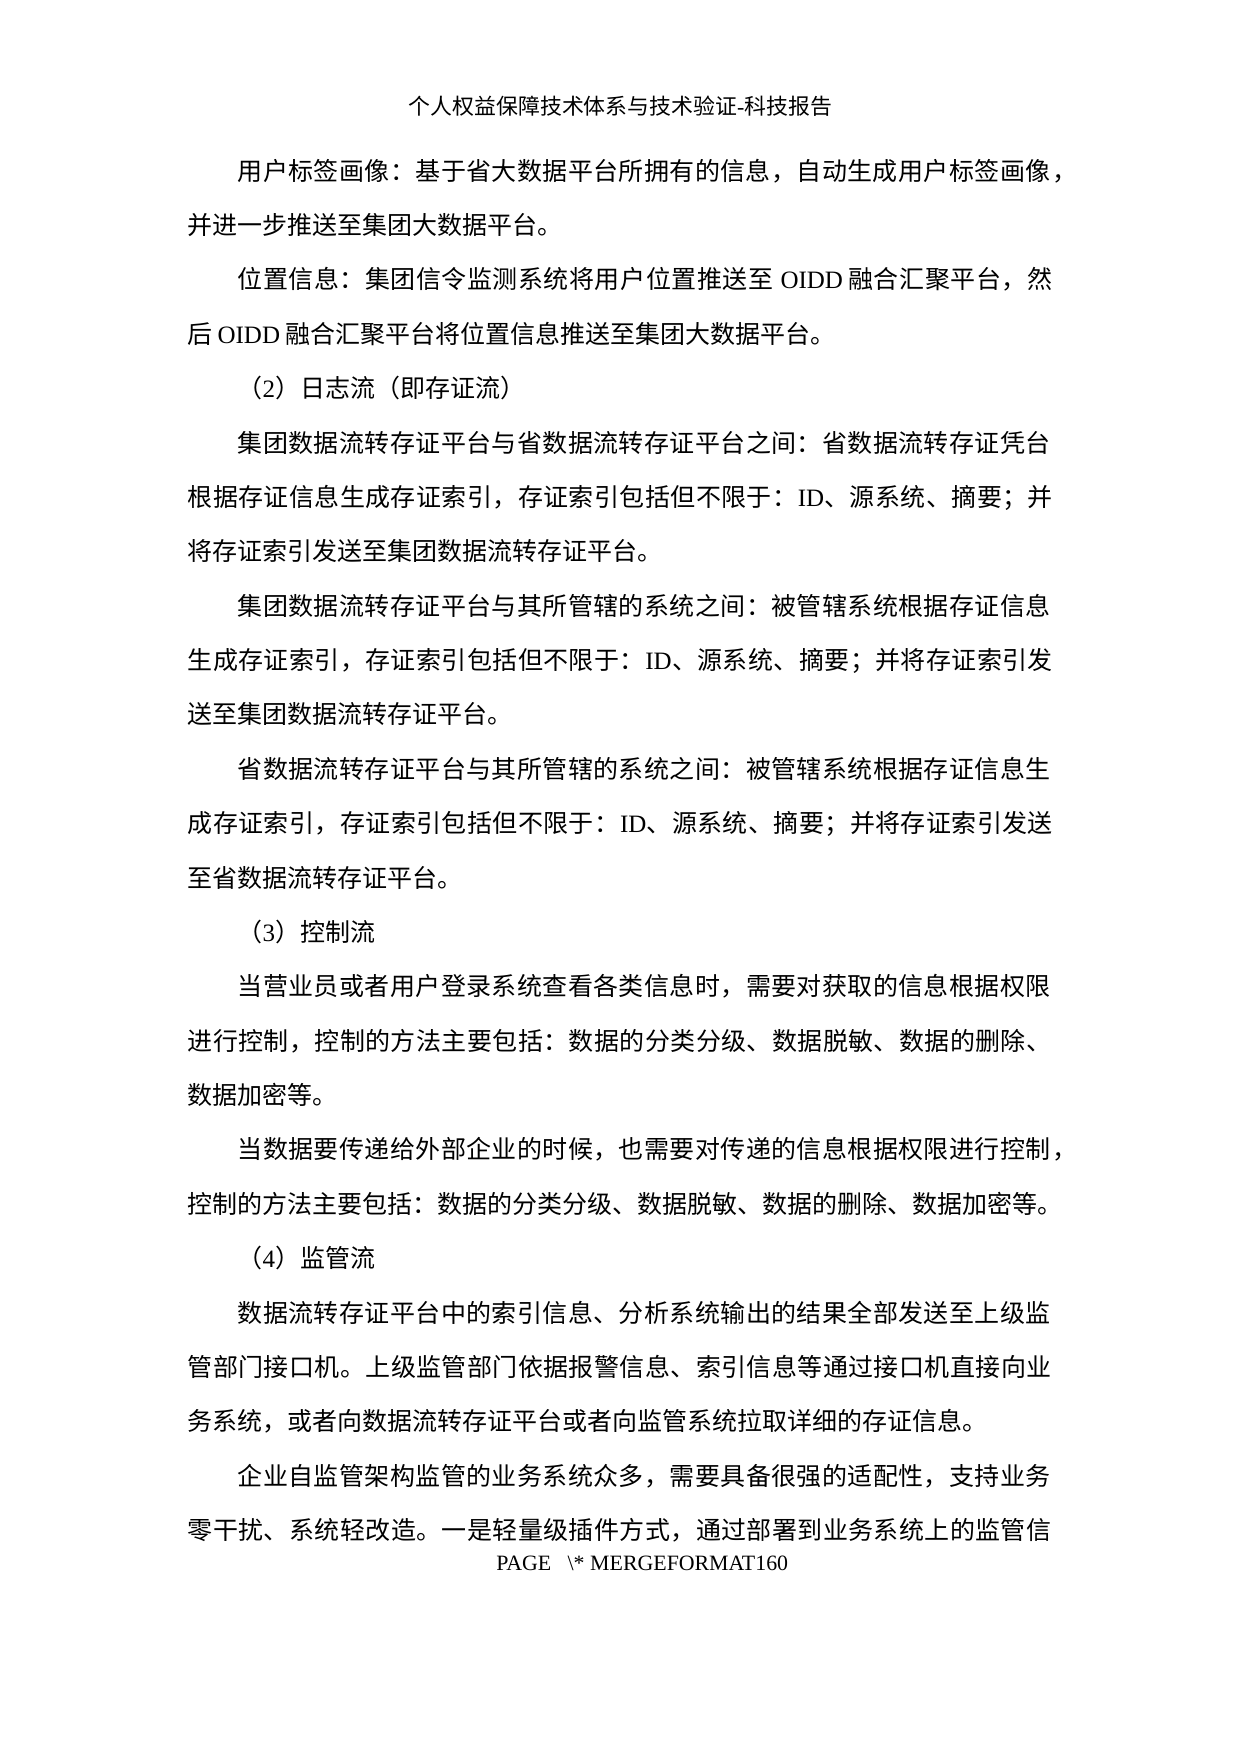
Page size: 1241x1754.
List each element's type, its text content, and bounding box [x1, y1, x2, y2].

text （4）监管流 [187, 1239, 1053, 1275]
text 集团数据流转存证平台与其所管辖的系统之间：被管辖系统根据存证信息生成存证索引，存证索引包括但不限于：ID、源系统、摘要；并将存证索引发送至集团数据流转存证平台。 [187, 586, 1053, 731]
text （2）日志流（即存证流） [187, 369, 1053, 405]
text 当营业员或者用户登录系统查看各类信息时，需要对获取的信息根据权限进行控制，控制的方法主要包括：数据的分类分级、数据脱敏、数据的删除、数据加密等。 [187, 967, 1053, 1112]
text 省数据流转存证平台与其所管辖的系统之间：被管辖系统根据存证信息生成存证索引，存证索引包括但不限于：ID、源系统、摘要；并将存证索引发送至省数据流转存证平台。 [187, 749, 1053, 894]
text 数据流转存证平台中的索引信息、分析系统输出的结果全部发送至上级监管部门接口机。上级监管部门依据报警信息、索引信息等通过接口机直接向业务系统，或者向数据流转存证平台或者向监管系统拉取详细的存证信息。 [187, 1293, 1053, 1438]
text 位置信息：集团信令监测系统将用户位置推送至OIDD融合汇聚平台，然后OIDD融合汇聚平台将位置信息推送至集团大数据平台。 [187, 260, 1053, 351]
text 当数据要传递给外部企业的时候，也需要对传递的信息根据权限进行控制，控制的方法主要包括：数据的分类分级、数据脱敏、数据的删除、数据加密等。 [187, 1130, 1053, 1221]
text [187, 1456, 1053, 1547]
text 用户标签画像：基于省大数据平台所拥有的信息，自动生成用户标签画像，并进一步推送至集团大数据平台。 [187, 151, 1053, 242]
text （3）控制流 [187, 912, 1053, 949]
text 集团数据流转存证平台与省数据流转存证平台之间：省数据流转存证凭台根据存证信息生成存证索引，存证索引包括但不限于：ID、源系统、摘要；并将存证索引发送至集团数据流转存证平台。 [187, 423, 1053, 568]
